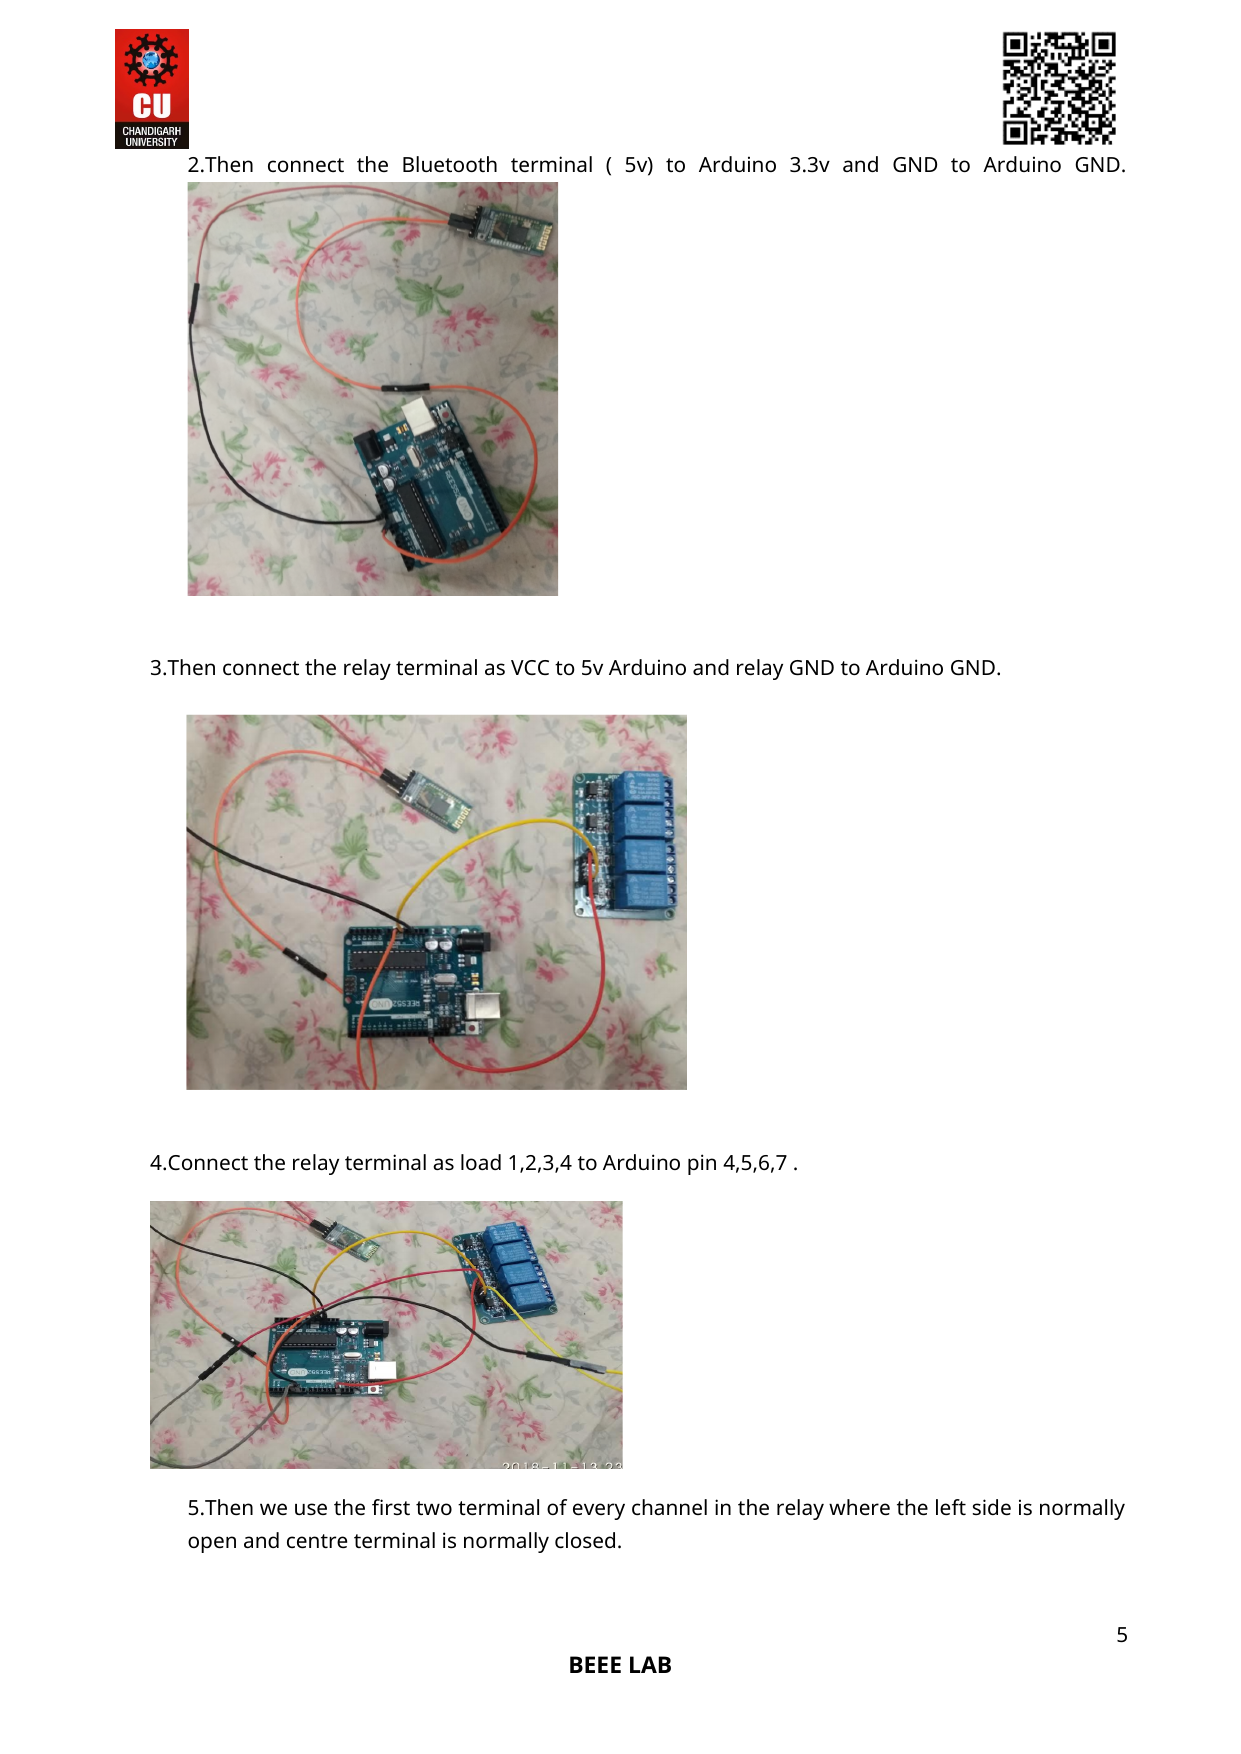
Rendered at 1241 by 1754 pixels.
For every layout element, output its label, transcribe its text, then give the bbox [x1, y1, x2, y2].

text 4.Connect the relay terminal as load 1,2,3,4 to Arduino pin 4,5,6,7 . [150, 1148, 1128, 1176]
picture [150, 1201, 623, 1469]
picture [1000, 30, 1119, 150]
text 3.Then connect the relay terminal as VCC to 5v Arduino and relay GND to Arduino GND. [150, 653, 1128, 681]
picture [187, 182, 559, 596]
picture [187, 715, 687, 1089]
list 5.Then we use the first two terminal of every channel in the relay where the left side is normally open and centre terminal is normally closed. [187, 1493, 1128, 1554]
picture [115, 29, 189, 149]
